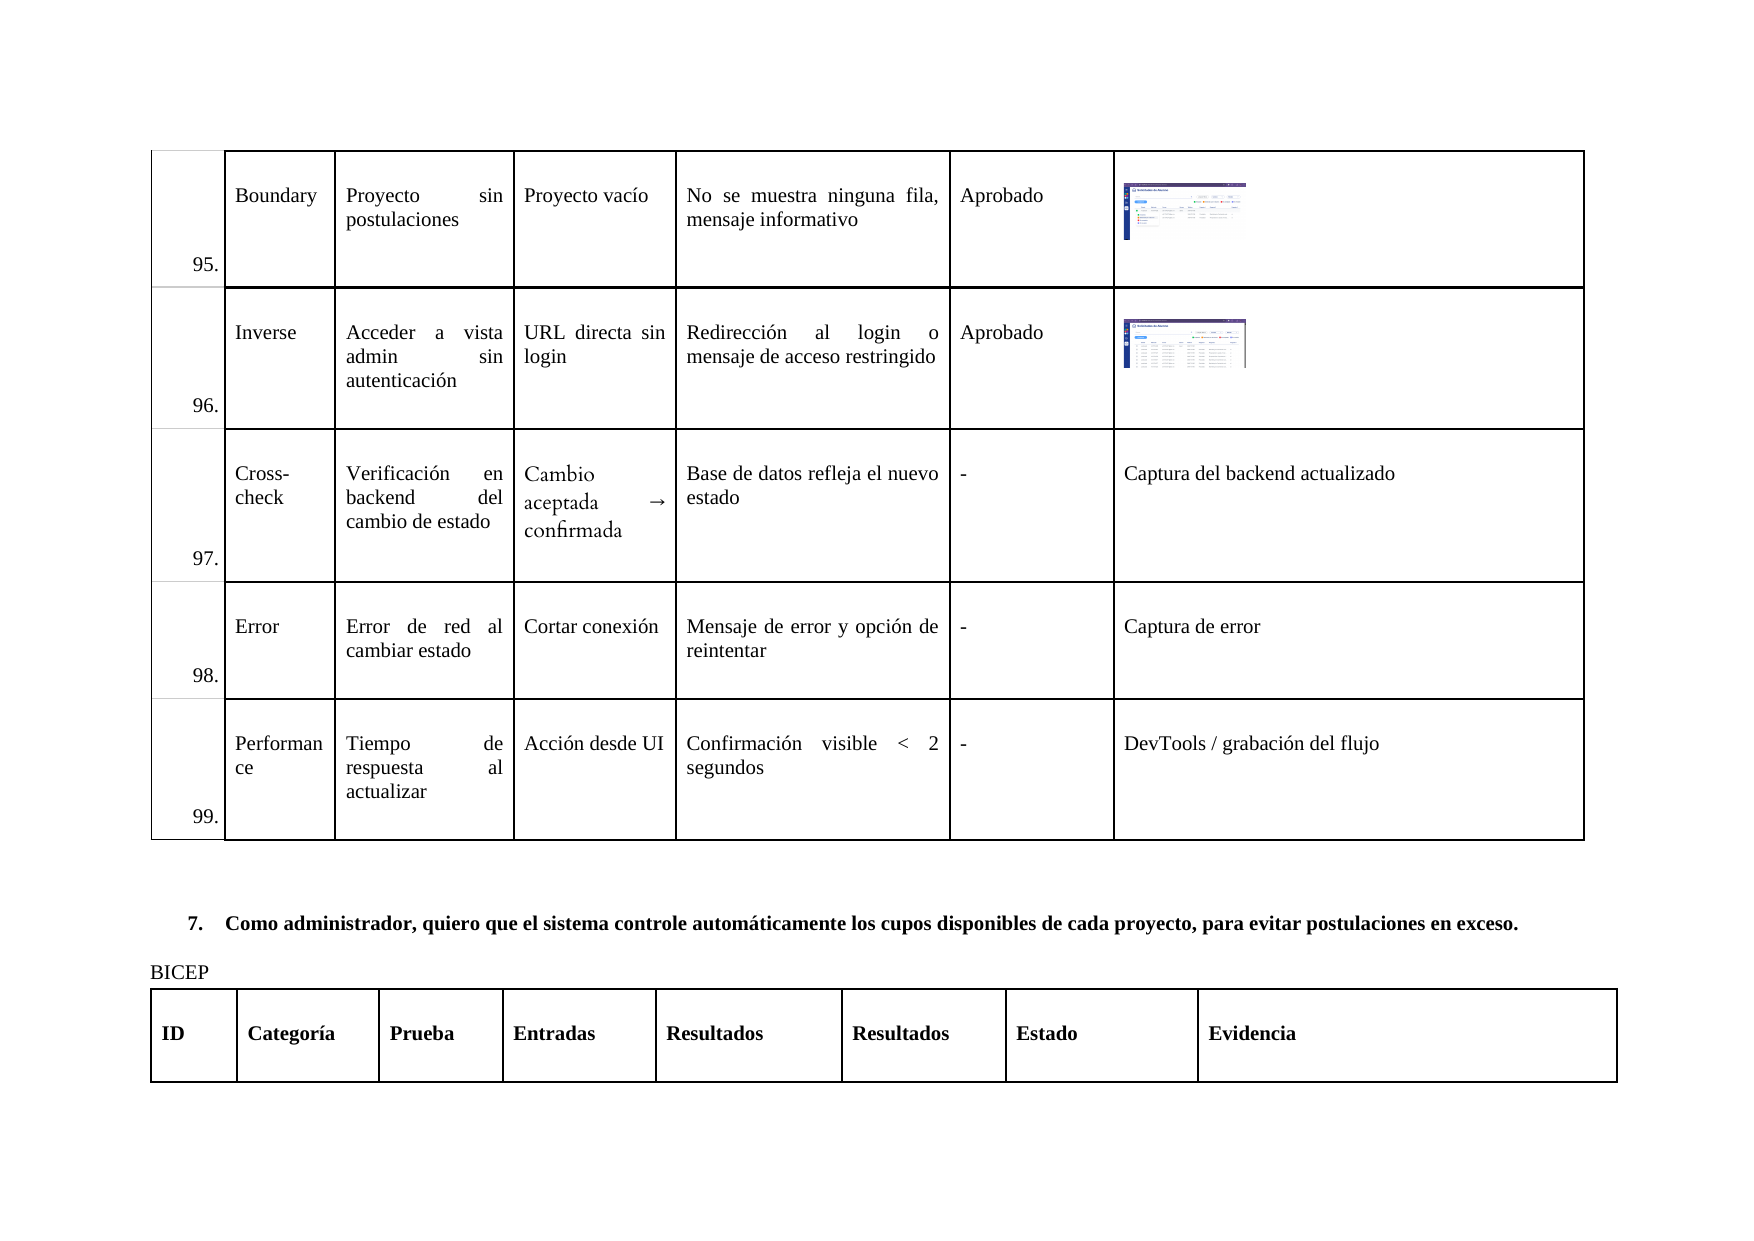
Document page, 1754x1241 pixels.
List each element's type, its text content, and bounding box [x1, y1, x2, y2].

table_cell Verificación en backend del cambio de estado [336, 430, 513, 581]
table_cell DevTools / grabación del flujo [1115, 700, 1583, 839]
table_header ID [152, 990, 236, 1081]
table_header Prueba [380, 990, 502, 1081]
table_header Categoría [238, 990, 378, 1081]
table_cell Captura del backend actualizado [1115, 430, 1583, 581]
table_header Estado [1007, 990, 1197, 1081]
table_cell Aprobado [951, 152, 1113, 286]
table_cell [152, 582, 224, 698]
table_cell [152, 288, 224, 427]
table_cell Error [226, 583, 334, 698]
table_cell URL directa sin login [515, 289, 675, 427]
table_cell [152, 151, 224, 286]
table_cell No se muestra ninguna fila, mensaje informativo [677, 152, 949, 286]
table_cell Tiempo de respuesta al actualizar [336, 700, 513, 839]
table_cell Performance [226, 700, 334, 839]
table_cell Error de red al cambiar estado [336, 583, 513, 698]
table_cell [1115, 152, 1583, 286]
table_cell Proyecto vacío [515, 152, 675, 286]
subtitle BICEP [150, 960, 1604, 984]
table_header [657, 990, 841, 1081]
table_cell Proyecto sin postulaciones [336, 152, 513, 286]
table_cell Acción desde UI [515, 700, 675, 839]
table_cell Cross-check [226, 430, 334, 581]
table_cell - [951, 583, 1113, 698]
picture [1123, 319, 1246, 368]
table_cell Confirmación visible < 2 segundos [677, 700, 949, 839]
table_cell - [951, 700, 1113, 839]
picture [1123, 183, 1246, 240]
table_cell [152, 699, 224, 839]
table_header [843, 990, 1005, 1081]
table_cell Aprobado [951, 289, 1113, 427]
table_cell Base de datos refleja el nuevo estado [677, 430, 949, 581]
table_cell [1115, 289, 1583, 427]
table_cell Redirección al login o mensaje de acceso restringido [677, 289, 949, 427]
table_cell Boundary [226, 152, 334, 286]
table_cell Cortar conexión [515, 583, 675, 698]
table_header Evidencia [1199, 990, 1616, 1081]
table_cell Captura de error [1115, 583, 1583, 698]
table_cell [152, 429, 224, 581]
table_cell Mensaje de error y opción de reintentar [677, 583, 949, 698]
table_cell Acceder a vista admin sin autenticación [336, 289, 513, 427]
table_header Entradas [504, 990, 655, 1081]
table_cell Inverse [226, 289, 334, 427]
list Como administrador, quiero que el sistema controle automáticamente los cupos disponibles de cada proyecto, para evitar postulaciones en exceso. [187, 911, 1604, 935]
table_cell - [951, 430, 1113, 581]
table_cell Cambio aceptada → confirmada [515, 430, 675, 581]
